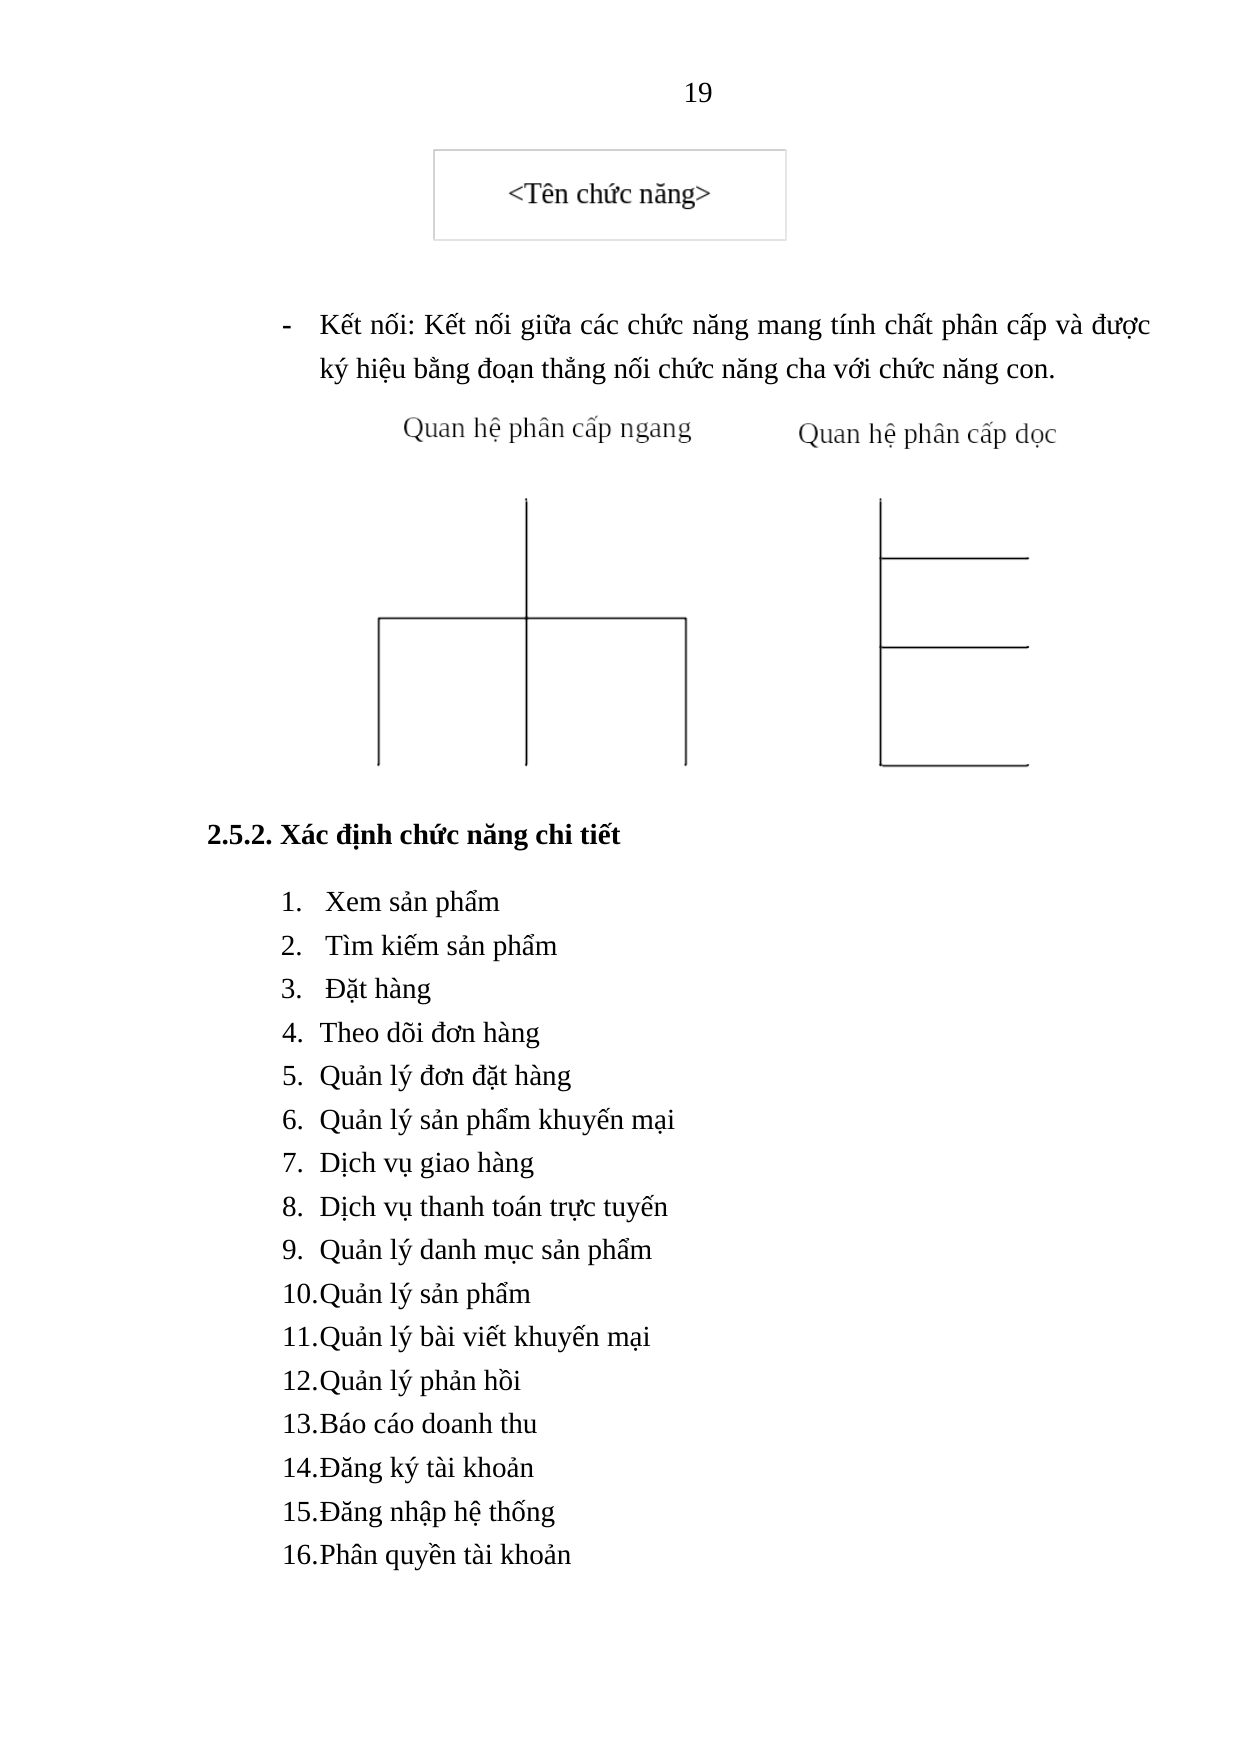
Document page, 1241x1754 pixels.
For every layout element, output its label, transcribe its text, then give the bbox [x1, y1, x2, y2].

list Tìm kiếm sản phẩm [281, 928, 1152, 961]
list Quản lý đơn đặt hàng [282, 1058, 1152, 1092]
list Quản lý danh mục sản phẩm [282, 1232, 1152, 1266]
list Đặt hàng [281, 971, 1152, 1005]
list Quản lý phản hồi [282, 1363, 1152, 1397]
list Quản lý sản phẩm khuyến mại [282, 1102, 1152, 1135]
list Báo cáo doanh thu [282, 1407, 1152, 1440]
list Kết nối: Kết nối giữa các chức năng mang tính chất phân cấp và được ký hiệu bằng đoạn thẳng nối chức năng cha với chức năng con. [282, 307, 1152, 384]
list Dịch vụ giao hàng [282, 1145, 1152, 1179]
list Theo dõi đơn hàng [282, 1015, 1152, 1048]
list Phân quyền tài khoản [282, 1537, 1152, 1571]
list Quản lý sản phẩm [282, 1276, 1152, 1309]
list Quản lý bài viết khuyến mại [282, 1319, 1152, 1353]
list Dịch vụ thanh toán trực tuyến [282, 1189, 1152, 1222]
subtitle 2.5.2. Xác định chức năng chi tiết [207, 817, 1152, 851]
list Đăng ký tài khoản [282, 1450, 1152, 1484]
list Xem sản phẩm [281, 884, 1152, 918]
list Đăng nhập hệ thống [282, 1494, 1152, 1527]
